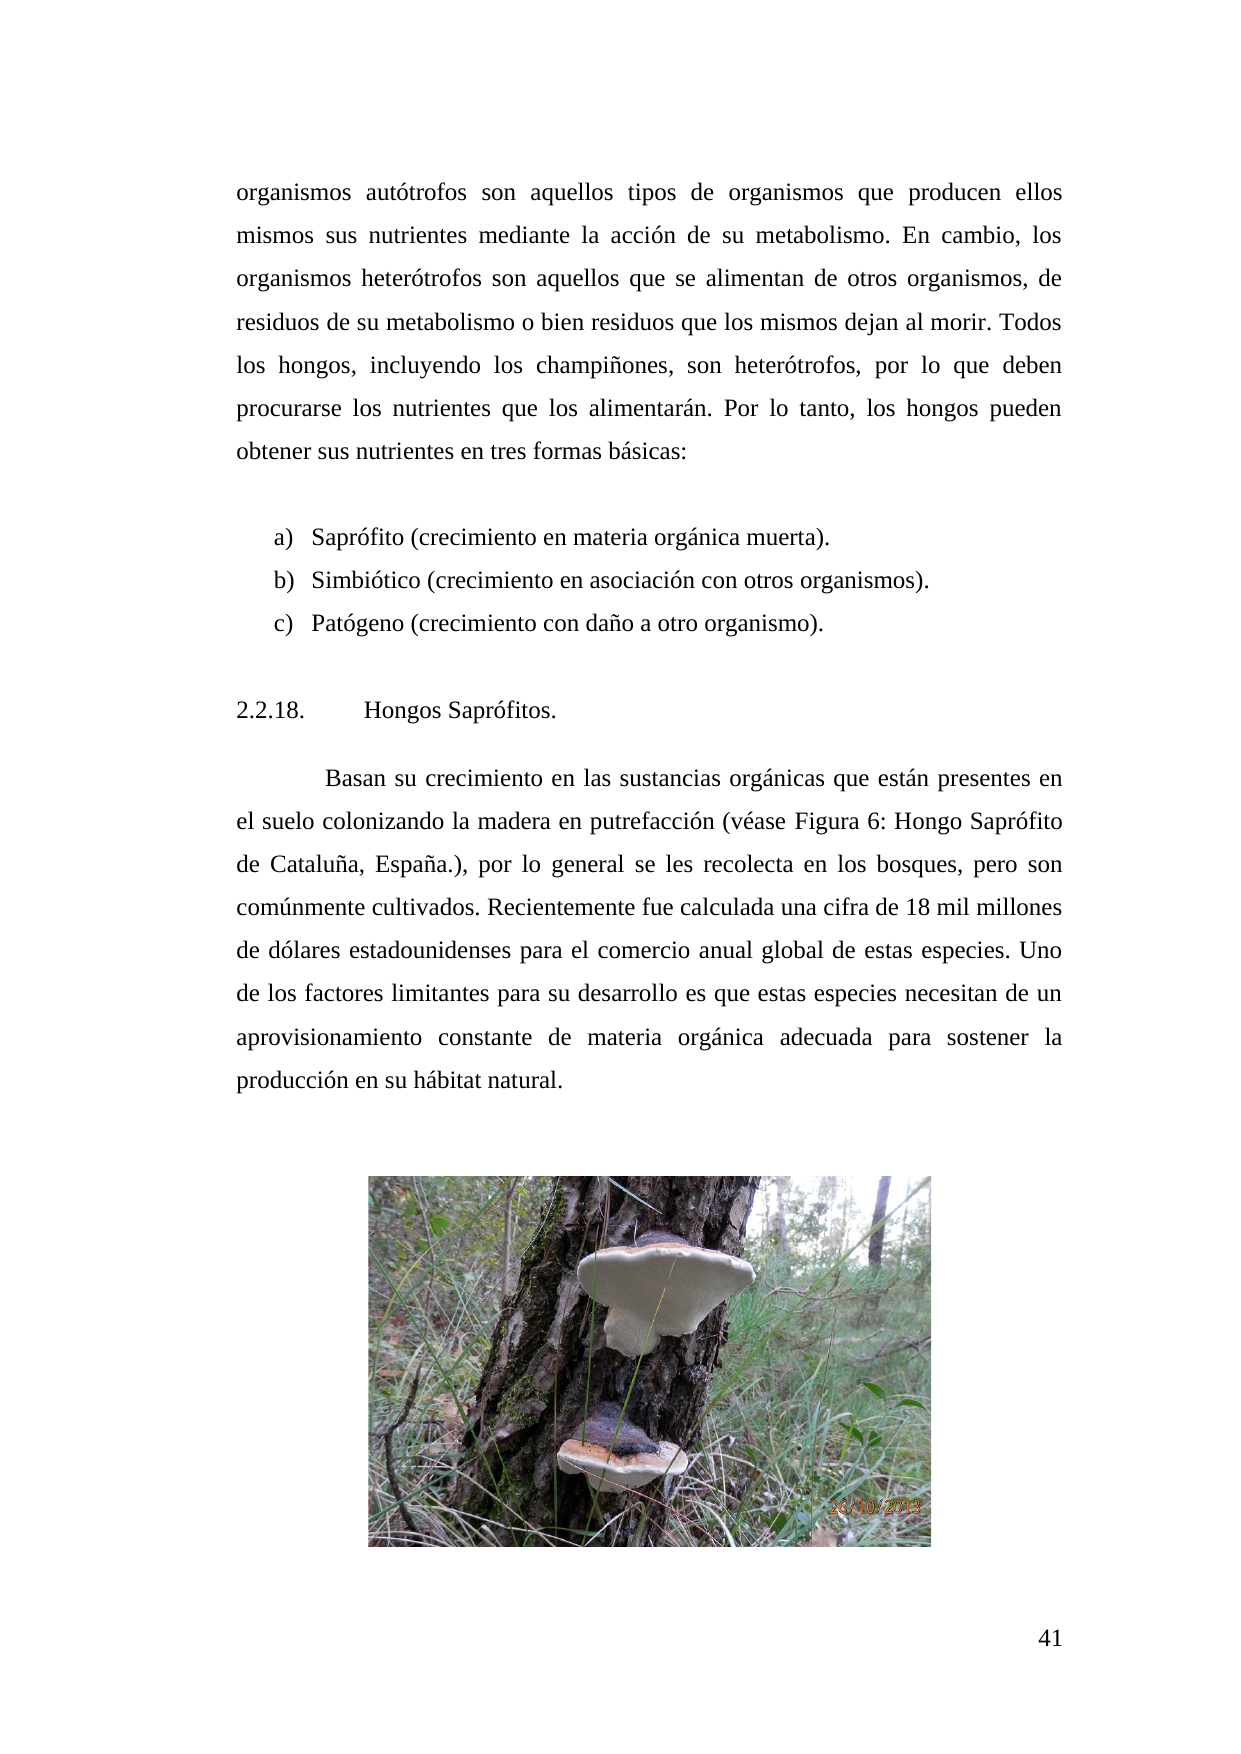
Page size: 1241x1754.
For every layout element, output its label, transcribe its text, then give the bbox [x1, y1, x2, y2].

list Patógeno (crecimiento con daño a otro organismo). [274, 608, 1063, 637]
list Saprófito (crecimiento en materia orgánica muerta). [274, 522, 1063, 551]
list Simbiótico (crecimiento en asociación con otros organismos). [274, 565, 1063, 594]
subtitle Hongos Saprófitos. [236, 695, 1063, 723]
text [236, 177, 1063, 465]
text Basan su crecimiento en las sustancias orgánicas que están presentes en el suelo colonizando la madera en putrefacción (véase Figura 6: Hongo Saprófito de Cataluña, España.), por lo general se les recolecta en los bosques, pero son comúnmente cultivados. Recientemente fue calculada una cifra de 18 mil millones de dólares estadounidenses para el comercio anual global de estas especies. Uno de los factores limitantes para su desarrollo es que estas especies necesitan de un aprovisionamiento constante de materia orgánica adecuada para sostener la producción en su hábitat natural. [236, 763, 1063, 1093]
